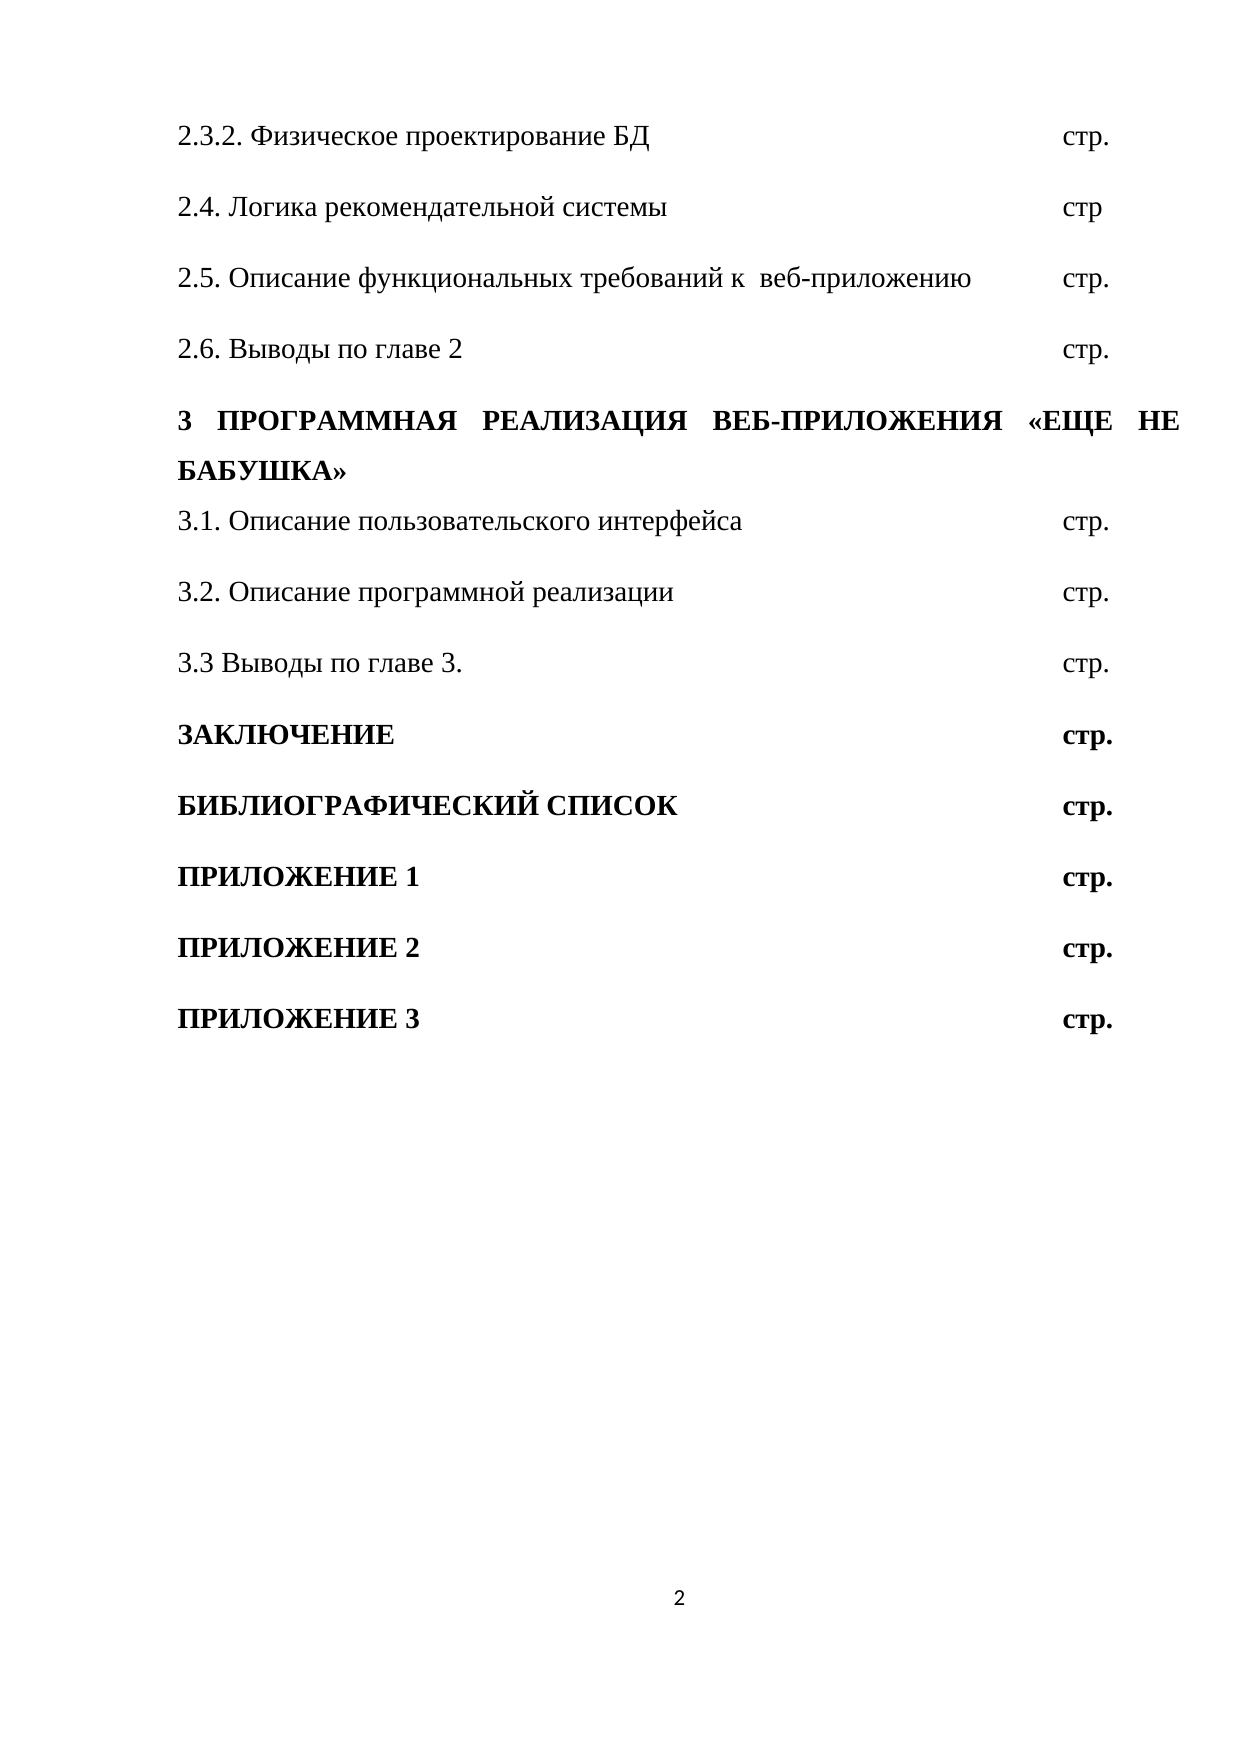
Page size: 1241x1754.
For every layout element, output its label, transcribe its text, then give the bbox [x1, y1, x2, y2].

text 2.3.2. Физическое проектирование БД стр. [177, 118, 1181, 152]
text 2.4. Логика рекомендательной системы стр [177, 189, 1181, 223]
text 3 ПРОГРАММНАЯ РЕАЛИЗАЦИЯ ВЕБ-ПРИЛОЖЕНИЯ «ЕЩЕ НЕ БАБУШКА» [177, 403, 1181, 487]
text 3.3 Выводы по главе 3. стр. [177, 646, 1181, 679]
text ПРИЛОЖЕНИЕ 1 стр. [177, 859, 1181, 893]
text ПРИЛОЖЕНИЕ 3 стр. [177, 1001, 1181, 1035]
text ЗАКЛЮЧЕНИЕ стр. [177, 717, 1181, 750]
text 2.5. Описание функциональных требований к веб-приложению стр. [177, 260, 1181, 294]
text ПРИЛОЖЕНИЕ 2 стр. [177, 930, 1181, 964]
text 2.6. Выводы по главе 2 стр. [177, 332, 1181, 365]
text 3.1. Описание пользовательского интерфейса стр. [177, 503, 1181, 537]
text 3.2. Описание программной реализации стр. [177, 574, 1181, 608]
text БИБЛИОГРАФИЧЕСКИЙ СПИСОК стр. [177, 788, 1181, 821]
